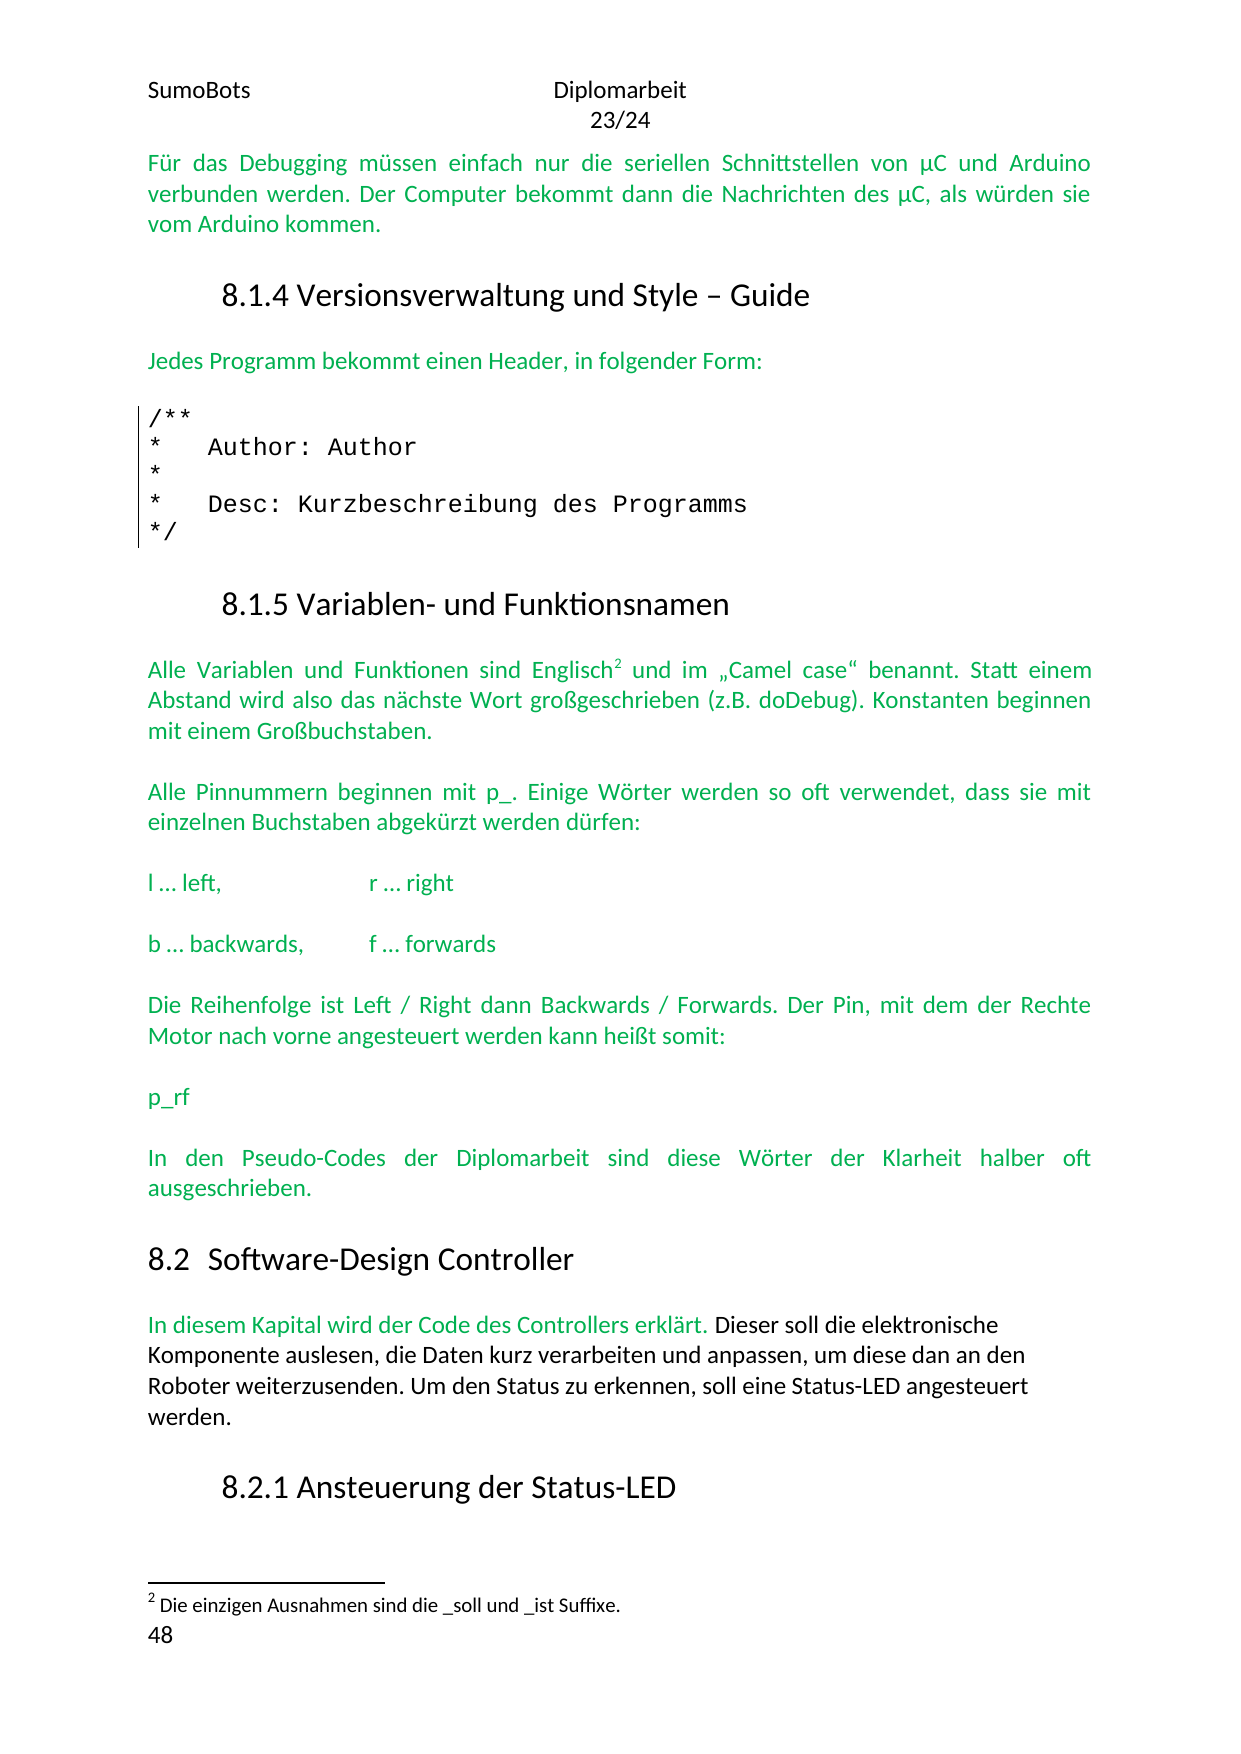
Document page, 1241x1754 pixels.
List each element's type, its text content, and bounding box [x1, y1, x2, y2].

text In den Pseudo-Codes der Diplomarbeit sind diese Wörter der Klarheit halber oft ausgeschrieben. [148, 1142, 1093, 1203]
subtitle Versionsverwaltung und Style – Guide [221, 274, 1093, 314]
text Jedes Programm bekommt einen Header, in folgender Form: [148, 345, 1093, 376]
text * Author: Author [148, 434, 1093, 463]
text Für das Debugging müssen einfach nur die seriellen Schnittstellen von µC und Arduino verbunden werden. Der Computer bekommt dann die Nachrichten des µC, als würden sie vom Arduino kommen. [148, 148, 1093, 239]
text * Desc: Kurzbeschreibung des Programms [148, 491, 1093, 519]
text */ [148, 519, 1093, 548]
text p_rf [148, 1081, 1093, 1112]
text Alle Pinnummern beginnen mit p_. Einige Wörter werden so oft verwendet, dass sie mit einzelnen Buchstaben abgekürzt werden dürfen: [148, 776, 1093, 837]
text b … backwards, f … forwards [148, 928, 1093, 959]
text * [148, 463, 1093, 491]
text l … left, r … right [148, 867, 1093, 898]
text Die Reihenfolge ist Left / Right dann Backwards / Forwards. Der Pin, mit dem der Rechte Motor nach vorne angesteuert werden kann heißt somit: [148, 989, 1093, 1051]
subtitle Ansteuerung der Status-LED [221, 1466, 1093, 1507]
text /** [148, 406, 1093, 434]
text In diesem Kapital wird der Code des Controllers erklärt. Dieser soll die elektronische Komponente auslesen, die Daten kurz verarbeiten und anpassen, um diese dan an den Roboter weiterzusenden. Um den Status zu erkennen, soll eine Status-LED angesteuert werden. [148, 1309, 1093, 1431]
text Alle Variablen und Funktionen sind Englisch und im „Camel case“ benannt. Statt einem Abstand wird also das nächste Wort großgeschrieben (z.B. doDebug). Konstanten beginnen mit einem Großbuchstaben. [148, 654, 1093, 745]
subtitle Variablen- und Funktionsnamen [221, 582, 1093, 623]
subtitle Software-Design Controller [148, 1238, 1093, 1278]
